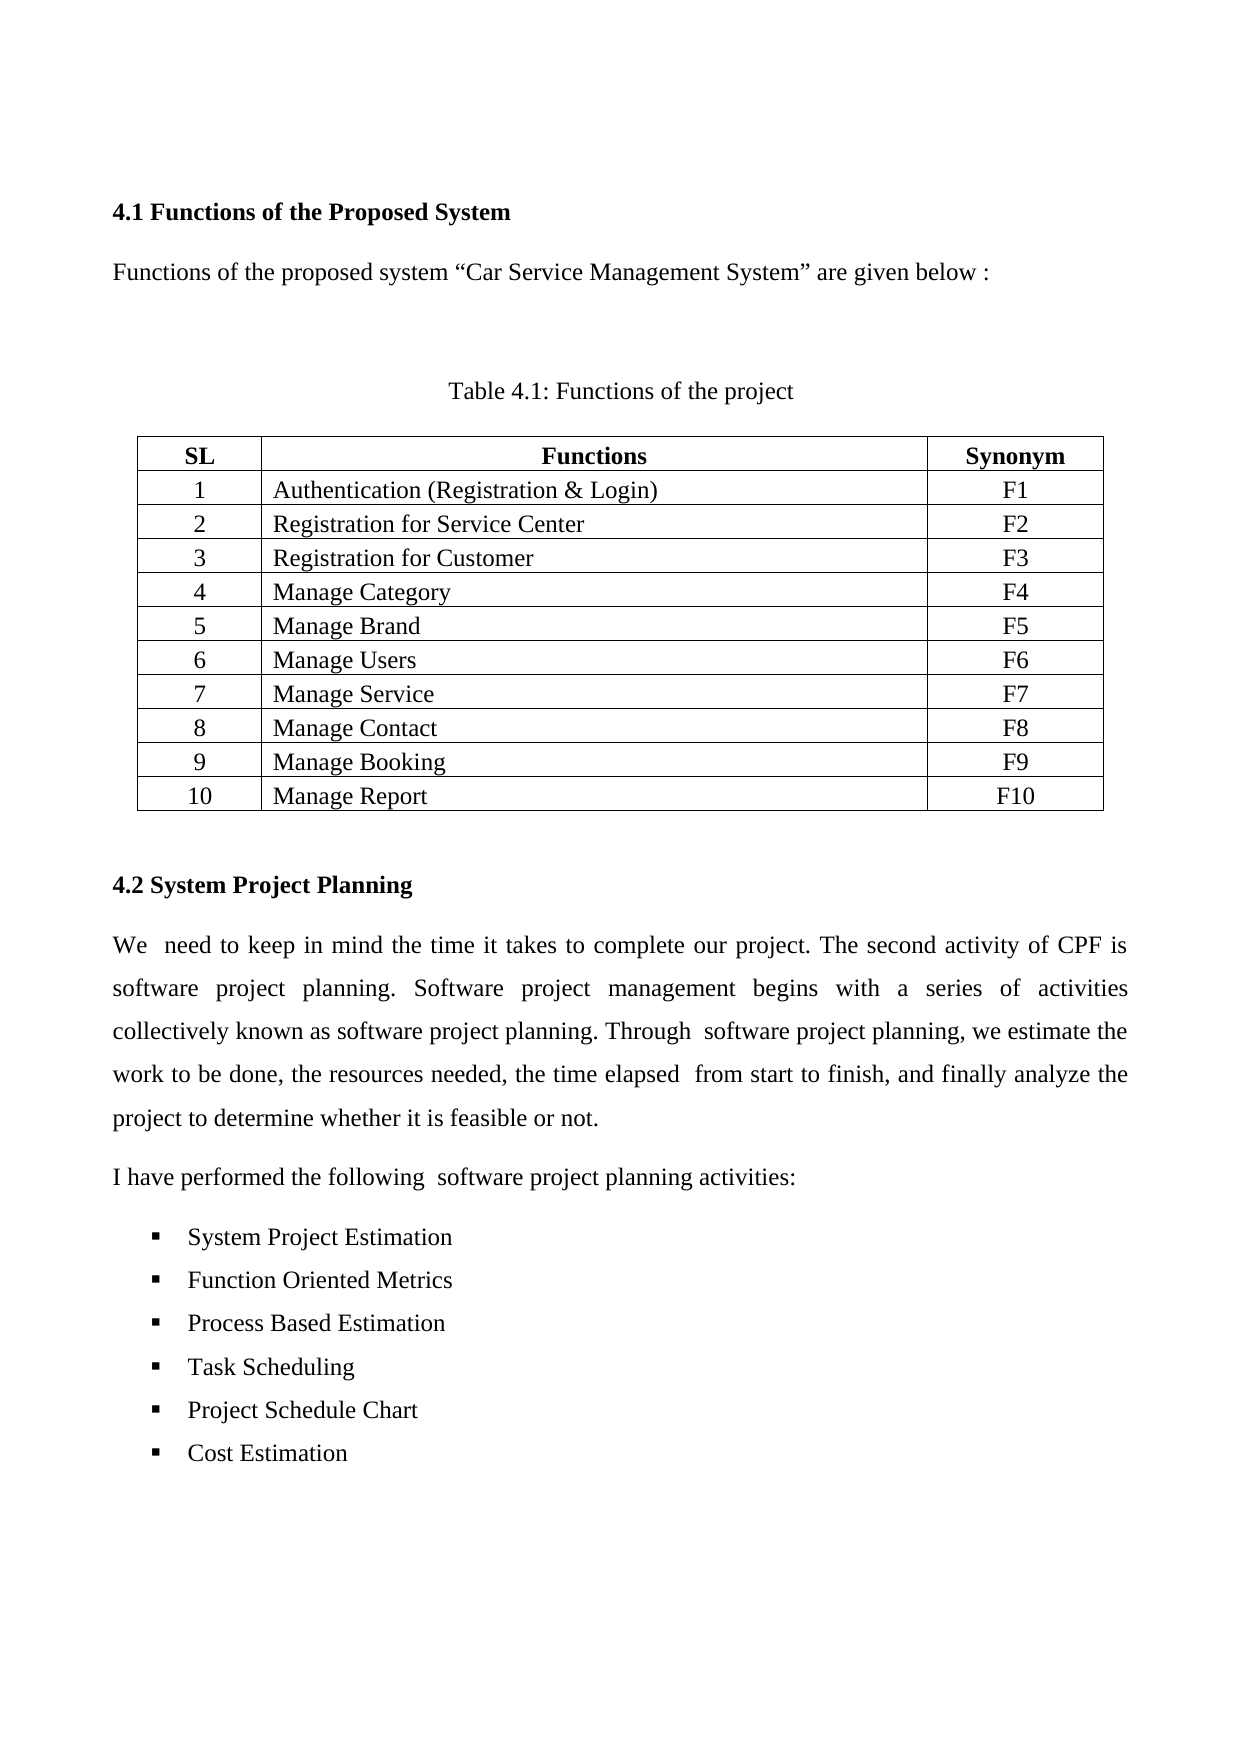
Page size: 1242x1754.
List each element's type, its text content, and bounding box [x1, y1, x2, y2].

text We need to keep in mind the time it takes to complete our project. The second activity of CPF is software project planning. Software project management begins with a series of activities collectively known as software project planning. Through software project planning, we estimate the work to be done, the resources needed, the time elapsed from start to finish, and finally analyze the project to determine whether it is feasible or not. [112, 930, 1129, 1131]
text Functions of the proposed system “Car Service Management System” are given below : [112, 257, 1129, 285]
table_cell F1 [928, 471, 1103, 504]
table_cell Manage Brand [262, 607, 927, 640]
table_cell F6 [928, 641, 1103, 674]
table_cell Manage Booking [262, 743, 927, 776]
table_cell 3 [138, 539, 261, 572]
list Project Schedule Chart [150, 1395, 1129, 1423]
table_cell 8 [138, 709, 261, 742]
list Cost Estimation [150, 1438, 1129, 1467]
table_cell F4 [928, 573, 1103, 606]
table_cell 7 [138, 675, 261, 708]
table_cell 9 [138, 743, 261, 776]
text I have performed the following software project planning activities: [112, 1162, 1129, 1191]
table_cell Authentication (Registration & Login) [262, 471, 927, 504]
table_cell Manage Users [262, 641, 927, 674]
table_cell Manage Service [262, 675, 927, 708]
text 4.2 System Project Planning [112, 870, 1129, 899]
table_cell 6 [138, 641, 261, 674]
table_cell 2 [138, 505, 261, 538]
table_cell F9 [928, 743, 1103, 776]
list System Project Estimation [150, 1222, 1129, 1251]
table_header SL [138, 437, 261, 470]
list Process Based Estimation [150, 1308, 1129, 1337]
list Task Scheduling [150, 1352, 1129, 1380]
table_cell 4 [138, 573, 261, 606]
table_cell Manage Contact [262, 709, 927, 742]
table_cell 1 [138, 471, 261, 504]
list Function Oriented Metrics [150, 1265, 1129, 1294]
table_header Functions [262, 437, 927, 470]
table_header Synonym [928, 437, 1103, 470]
text 4.1 Functions of the Proposed System [112, 197, 1129, 226]
table_cell Manage Category [262, 573, 927, 606]
table_cell F8 [928, 709, 1103, 742]
table_cell Manage Report [262, 777, 927, 809]
text Table 4.1: Functions of the project [112, 376, 1129, 405]
table_cell 5 [138, 607, 261, 640]
table_cell Registration for Service Center [262, 505, 927, 538]
table_cell F5 [928, 607, 1103, 640]
table_cell F3 [928, 539, 1103, 572]
table_cell 10 [138, 777, 261, 809]
table_cell F7 [928, 675, 1103, 708]
table_cell Registration for Customer [262, 539, 927, 572]
table_cell F10 [928, 777, 1103, 809]
table_cell F2 [928, 505, 1103, 538]
